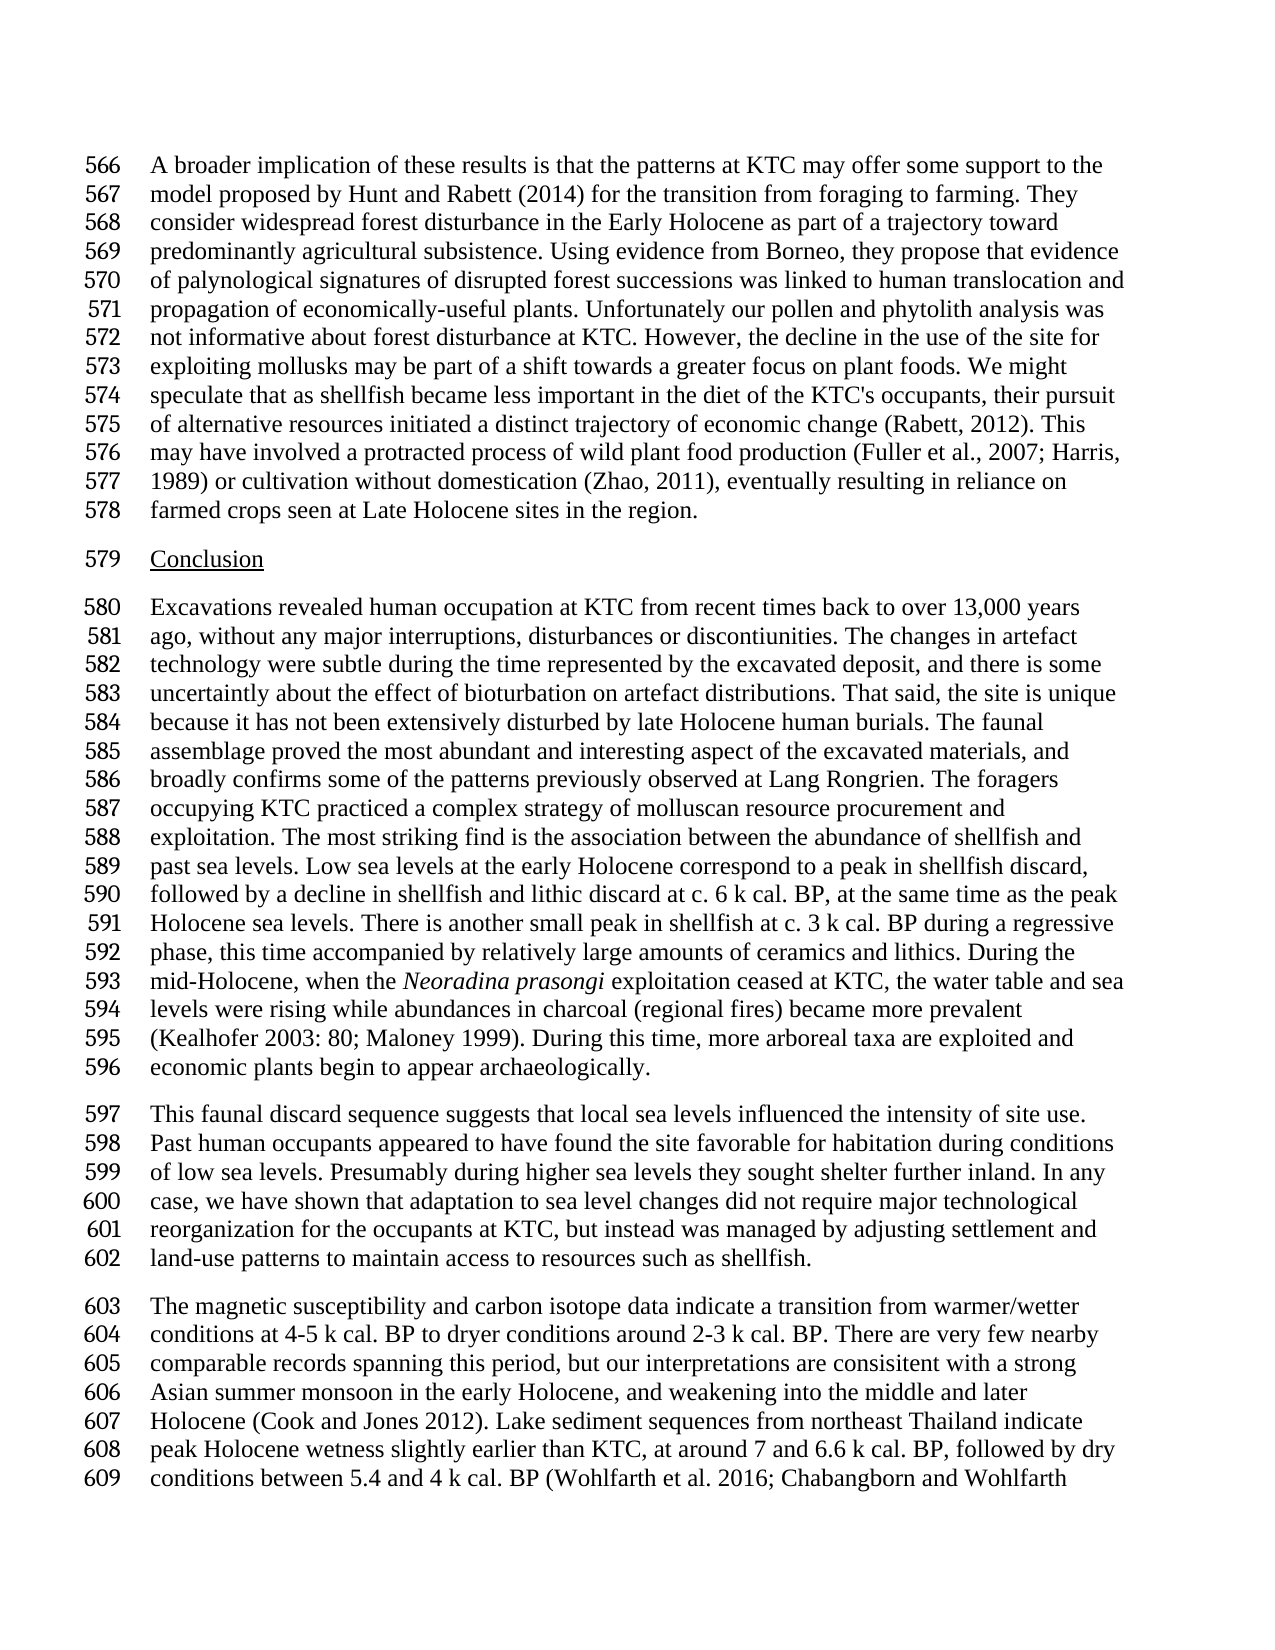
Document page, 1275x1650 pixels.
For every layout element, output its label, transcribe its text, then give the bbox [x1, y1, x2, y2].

subtitle Conclusion [150, 544, 1125, 573]
text A broader implication of these results is that the patterns at KTC may offer some support to the model proposed by Hunt and Rabett (2014) for the transition from foraging to farming. They consider widespread forest disturbance in the Early Holocene as part of a trajectory toward predominantly agricultural subsistence. Using evidence from Borneo, they propose that evidence of palynological signatures of disrupted forest successions was linked to human translocation and propagation of economically-useful plants. Unfortunately our pollen and phytolith analysis was not informative about forest disturbance at KTC. However, the decline in the use of the site for exploiting mollusks may be part of a shift towards a greater focus on plant foods. We might speculate that as shellfish became less important in the diet of the KTC's occupants, their pursuit of alternative resources initiated a distinct trajectory of economic change (Rabett, 2012). This may have involved a protracted process of wild plant food production (Fuller et al., 2007; Harris, 1989) or cultivation without domestication (Zhao, 2011), eventually resulting in reliance on farmed crops seen at Late Holocene sites in the region. [150, 150, 1125, 524]
text Excavations revealed human occupation at KTC from recent times back to over 13,000 years ago, without any major interruptions, disturbances or discontiunities. The changes in artefact technology were subtle during the time represented by the excavated deposit, and there is some uncertaintly about the effect of bioturbation on artefact distributions. That said, the site is unique because it has not been extensively disturbed by late Holocene human burials. The faunal assemblage proved the most abundant and interesting aspect of the excavated materials, and broadly confirms some of the patterns previously observed at Lang Rongrien. The foragers occupying KTC practiced a complex strategy of molluscan resource procurement and exploitation. The most striking find is the association between the abundance of shellfish and past sea levels. Low sea levels at the early Holocene correspond to a peak in shellfish discard, followed by a decline in shellfish and lithic discard at c. 6 k cal. BP, at the same time as the peak Holocene sea levels. There is another small peak in shellfish at c. 3 k cal. BP during a regressive phase, this time accompanied by relatively large amounts of ceramics and lithics. During the mid-Holocene, when the Neoradina prasongi exploitation ceased at KTC, the water table and sea levels were rising while abundances in charcoal (regional fires) became more prevalent (Kealhofer 2003: 80; Maloney 1999). During this time, more arboreal taxa are exploited and economic plants begin to appear archaeologically. [150, 592, 1125, 1081]
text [150, 1291, 1125, 1492]
text This faunal discard sequence suggests that local sea levels influenced the intensity of site use. Past human occupants appeared to have found the site favorable for habitation during conditions of low sea levels. Presumably during higher sea levels they sought shelter further inland. In any case, we have shown that adaptation to sea level changes did not require major technological reorganization for the occupants at KTC, but instead was managed by adjusting settlement and land-use patterns to maintain access to resources such as shellfish. [150, 1099, 1125, 1272]
